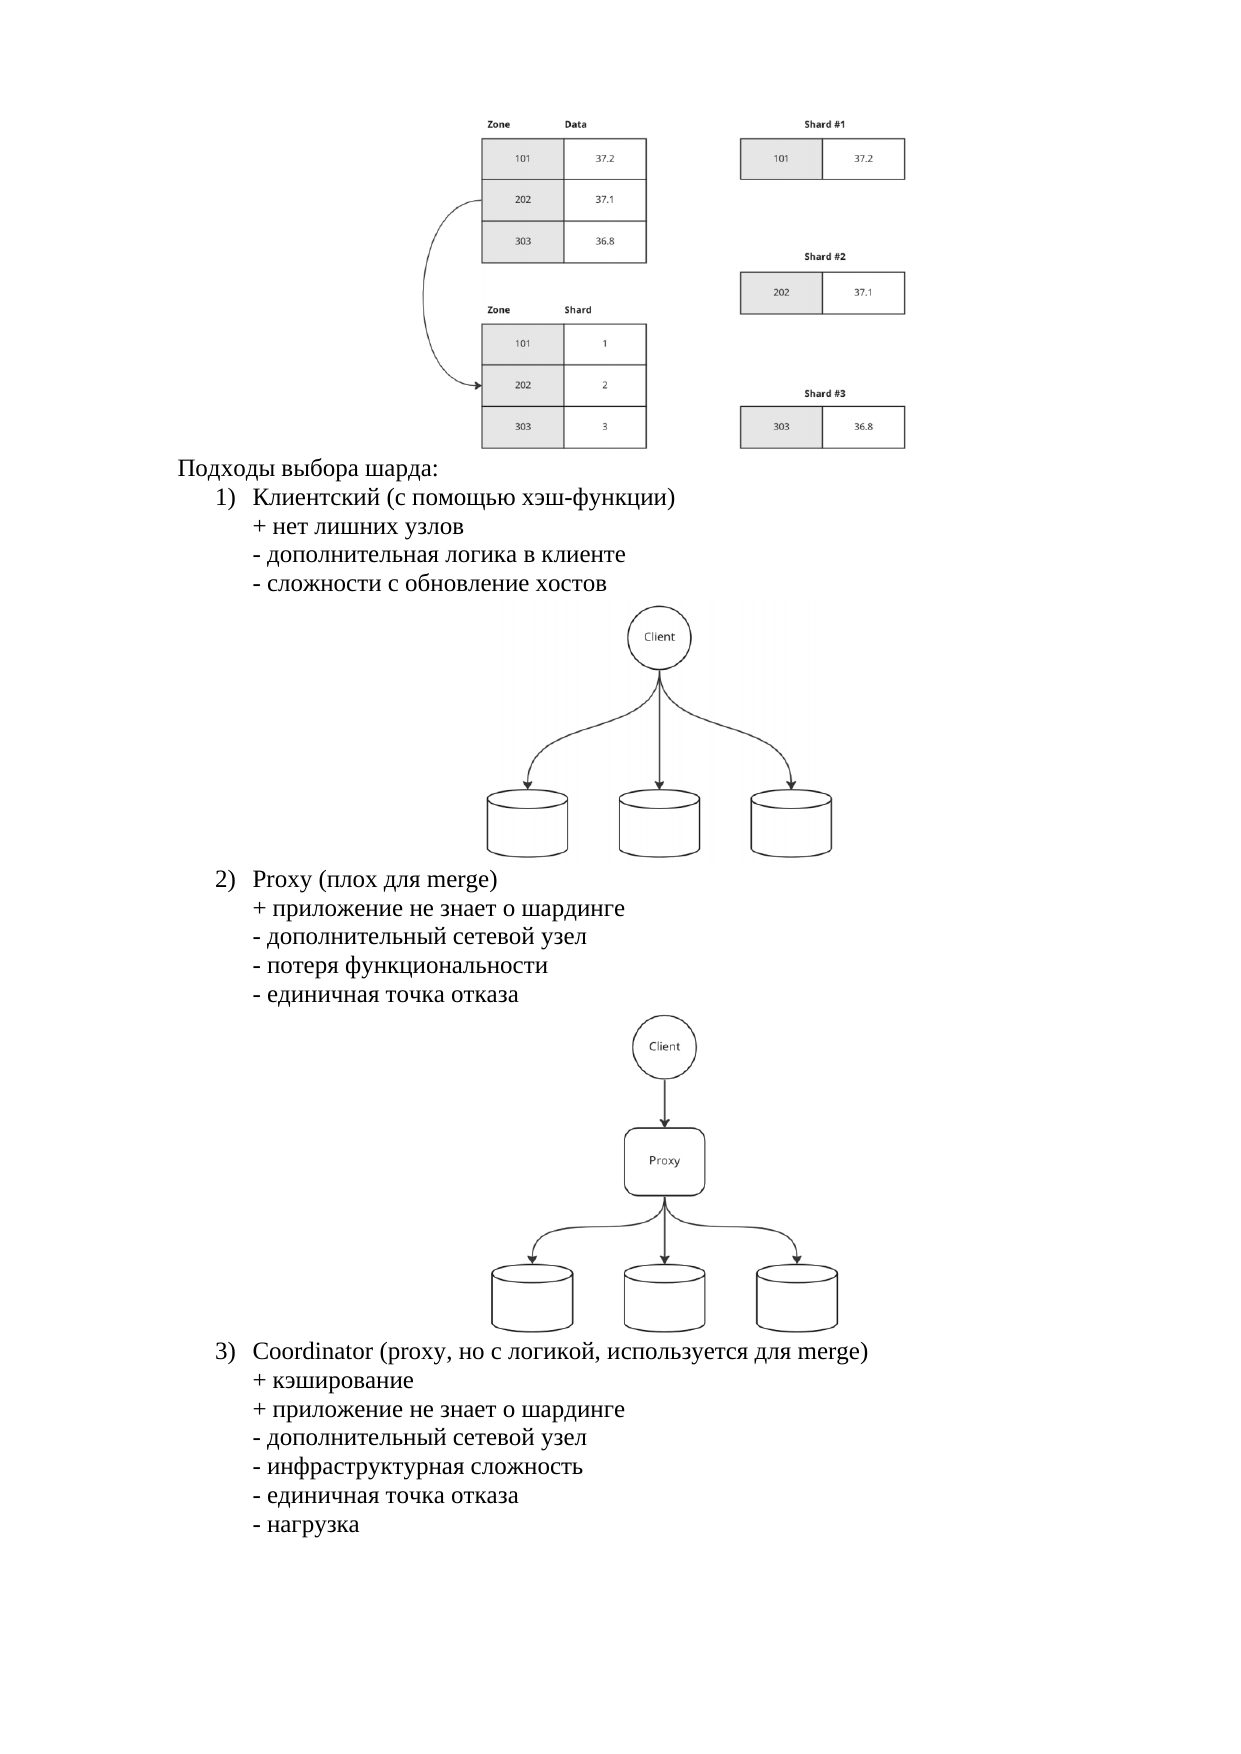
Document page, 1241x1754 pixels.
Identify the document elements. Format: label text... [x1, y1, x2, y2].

picture [483, 597, 845, 864]
list - потеря функциональности [252, 950, 1152, 979]
list Proxy (плох для merge) [215, 864, 1152, 893]
list - сложности с обновление хостов [252, 568, 1152, 597]
list - единичная точка отказа [252, 1480, 1152, 1509]
list + нет лишних узлов [252, 511, 1152, 539]
list + приложение не знает о шардинге [252, 1394, 1152, 1422]
list - инфраструктурная сложность [252, 1451, 1152, 1480]
list - дополнительный сетевой узел [252, 1422, 1152, 1451]
list - дополнительный сетевой узел [252, 921, 1152, 950]
text Подходы выбора шарда: [177, 453, 1152, 482]
picture [486, 1007, 843, 1337]
list Клиентский (с помощью хэш-функции) [215, 482, 1152, 511]
list Coordinator (proxy, но с логикой, используется для merge) [215, 1336, 1152, 1365]
picture [421, 118, 908, 454]
list + приложение не знает о шардинге [252, 893, 1152, 921]
list - дополнительная логика в клиенте [252, 539, 1152, 568]
list + кэширование [252, 1365, 1152, 1394]
list - единичная точка отказа [252, 979, 1152, 1008]
list - нагрузка [252, 1509, 1152, 1537]
